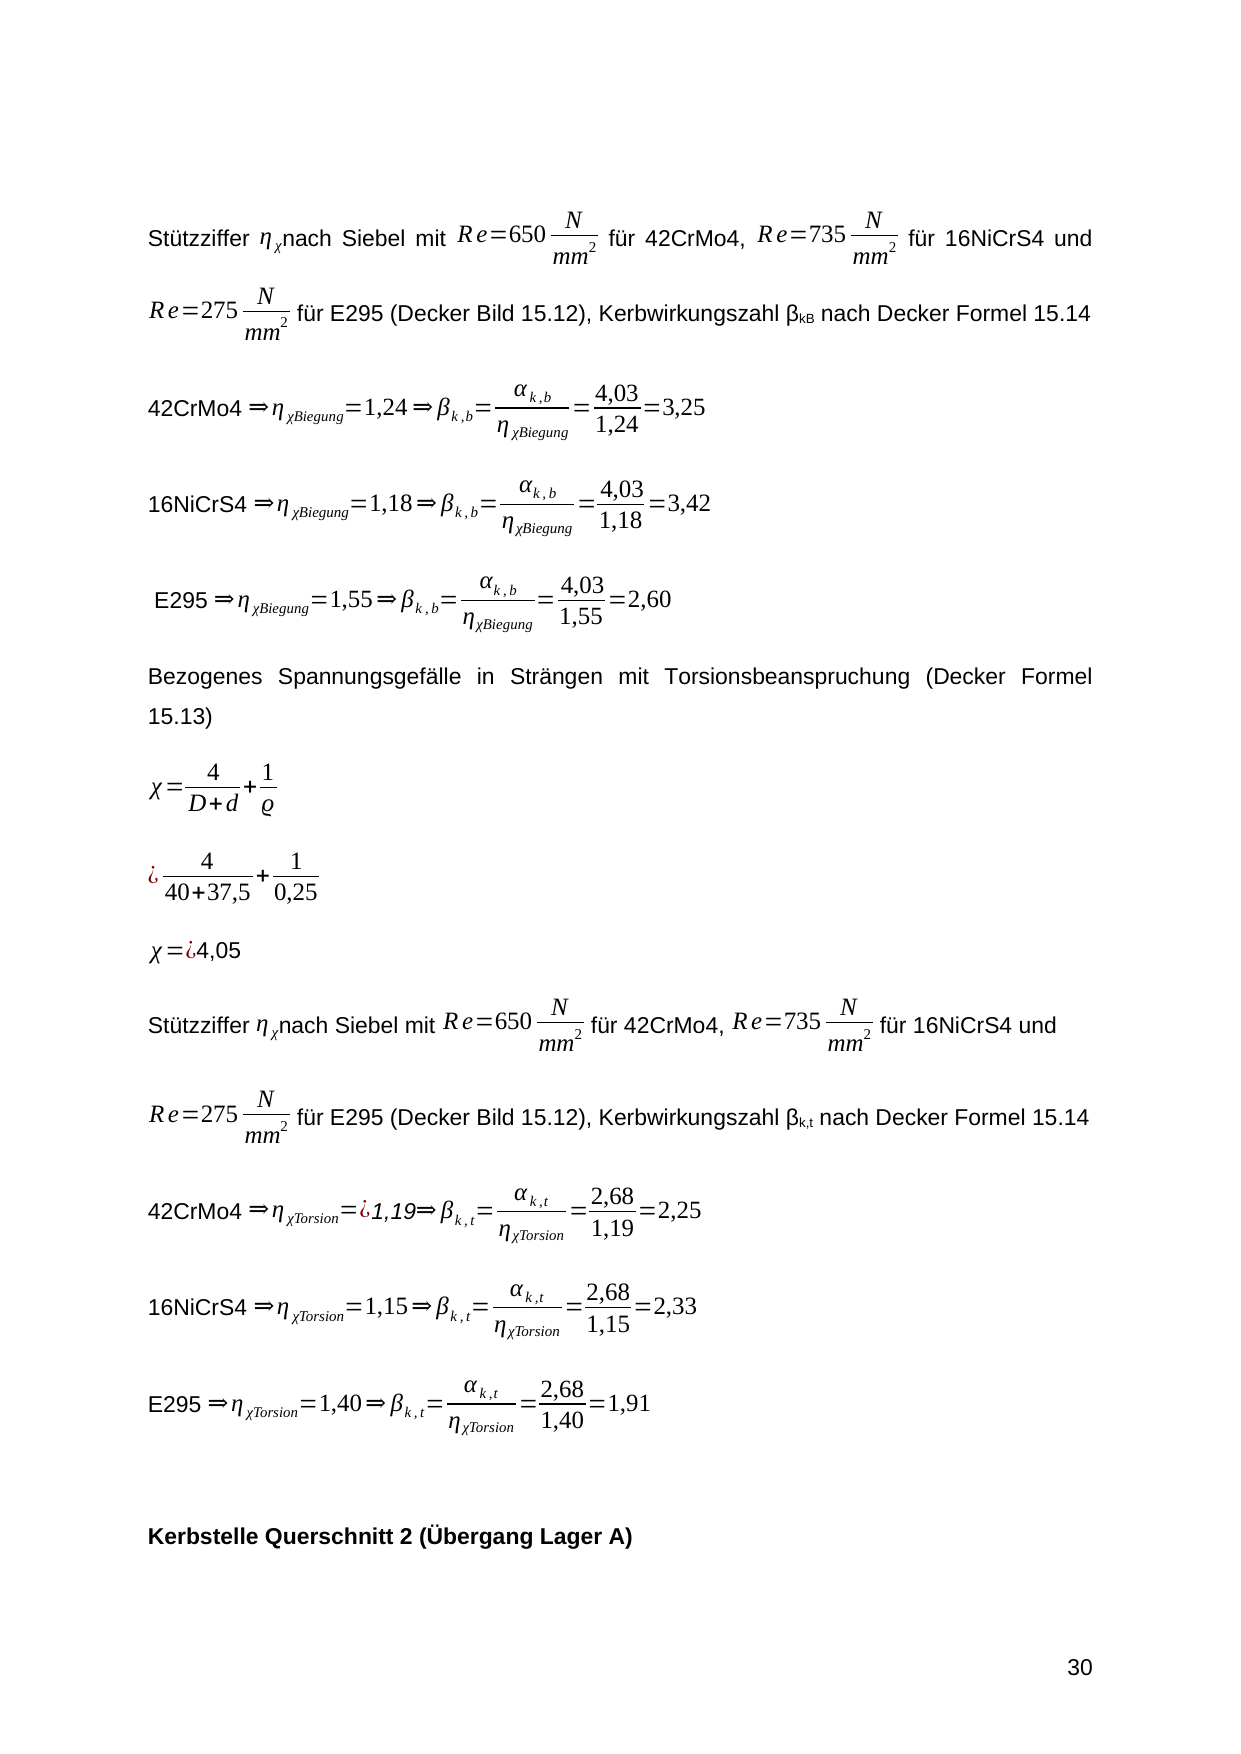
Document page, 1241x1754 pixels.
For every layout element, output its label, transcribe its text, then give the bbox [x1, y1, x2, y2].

text Stützziffer nach Siebel mit für 42CrMo4, für 16NiCrS4 und [148, 994, 1092, 1056]
text für E295 (Decker Bild 15.12), Kerbwirkungszahl βk,t nach Decker Formel 15.14 [148, 1086, 1092, 1148]
text E295 [148, 1371, 1092, 1437]
text 4,05 [148, 936, 1092, 964]
text 16NiCrS4 [148, 1274, 1092, 1341]
text Kerbstelle Querschnitt 2 (Übergang Lager A) [148, 1523, 1092, 1549]
text 42CrMo4 [148, 375, 1092, 441]
text Stützziffer nach Siebel mit für 42CrMo4, für 16NiCrS4 und für E295 (Decker Bild 15.12), Kerbwirkungszahl βkB nach Decker Formel 15.14 [148, 207, 1092, 345]
text Bezogenes Spannungsgefälle in Strängen mit Torsionsbeanspruchung (Decker Formel 15.13) [148, 663, 1092, 729]
text 42CrMo4 1,19 [148, 1178, 1092, 1244]
text E295 [148, 567, 1092, 633]
text 16NiCrS4 [148, 471, 1092, 537]
